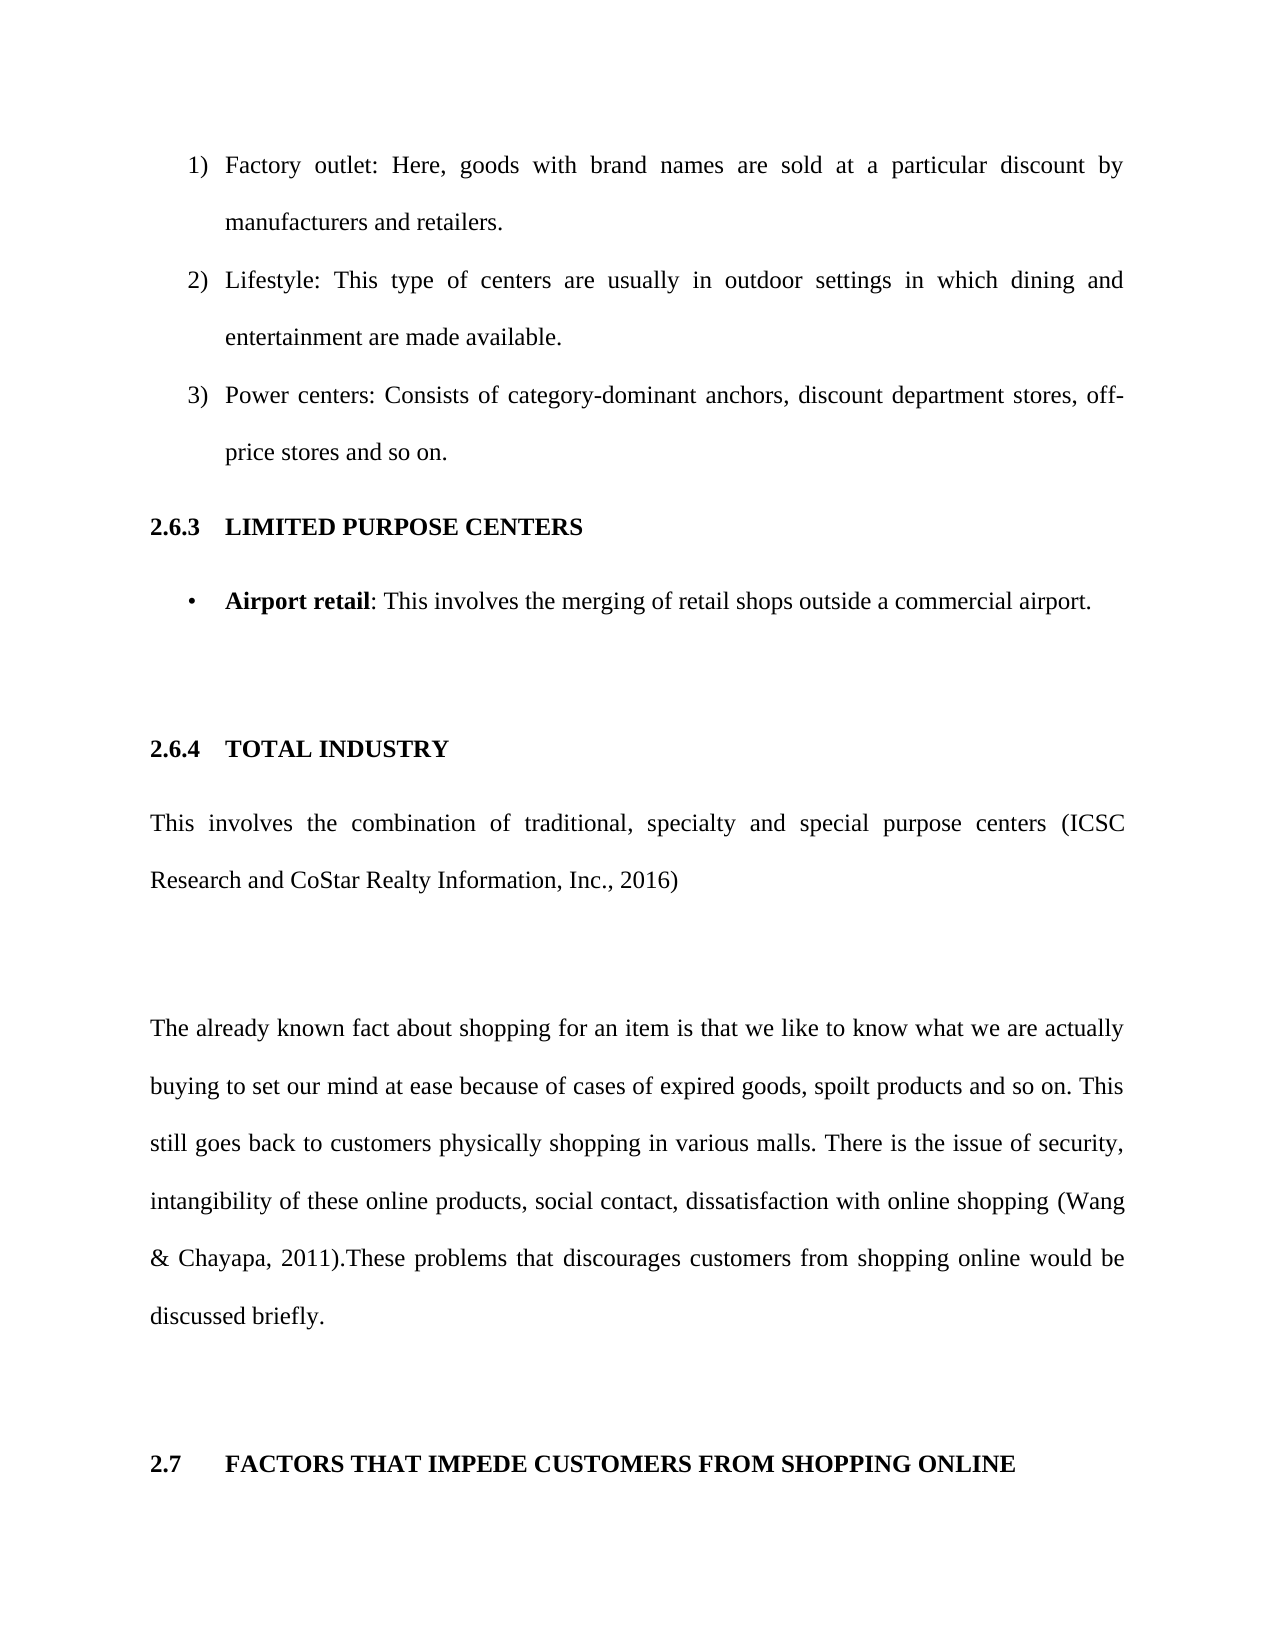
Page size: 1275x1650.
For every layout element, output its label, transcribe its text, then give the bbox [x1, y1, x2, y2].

text 2.6.3 LIMITED PURPOSE CENTERS [150, 512, 1125, 540]
list Airport retail: This involves the merging of retail shops outside a commercial airport. [187, 586, 1125, 614]
text 2.7 FACTORS THAT IMPEDE CUSTOMERS FROM SHOPPING ONLINE [150, 1449, 1125, 1478]
list Factory outlet: Here, goods with brand names are sold at a particular discount by manufacturers and retailers. [187, 150, 1125, 236]
list Power centers: Consists of category-dominant anchors, discount department stores, off-price stores and so on. [187, 380, 1125, 466]
text 2.6.4 TOTAL INDUSTRY [150, 734, 1125, 763]
text The already known fact about shopping for an item is that we like to know what we are actually buying to set our mind at ease because of cases of expired goods, spoilt products and so on. This still goes back to customers physically shopping in various malls. There is the issue of security, intangibility of these online products, social contact, dissatisfaction with online shopping .These problems that discourages customers from shopping online would be discussed briefly. [150, 1013, 1125, 1330]
text This involves the combination of traditional, specialty and special purpose centers [150, 808, 1125, 894]
list Lifestyle: This type of centers are usually in outdoor settings in which dining and entertainment are made available. [187, 265, 1125, 351]
